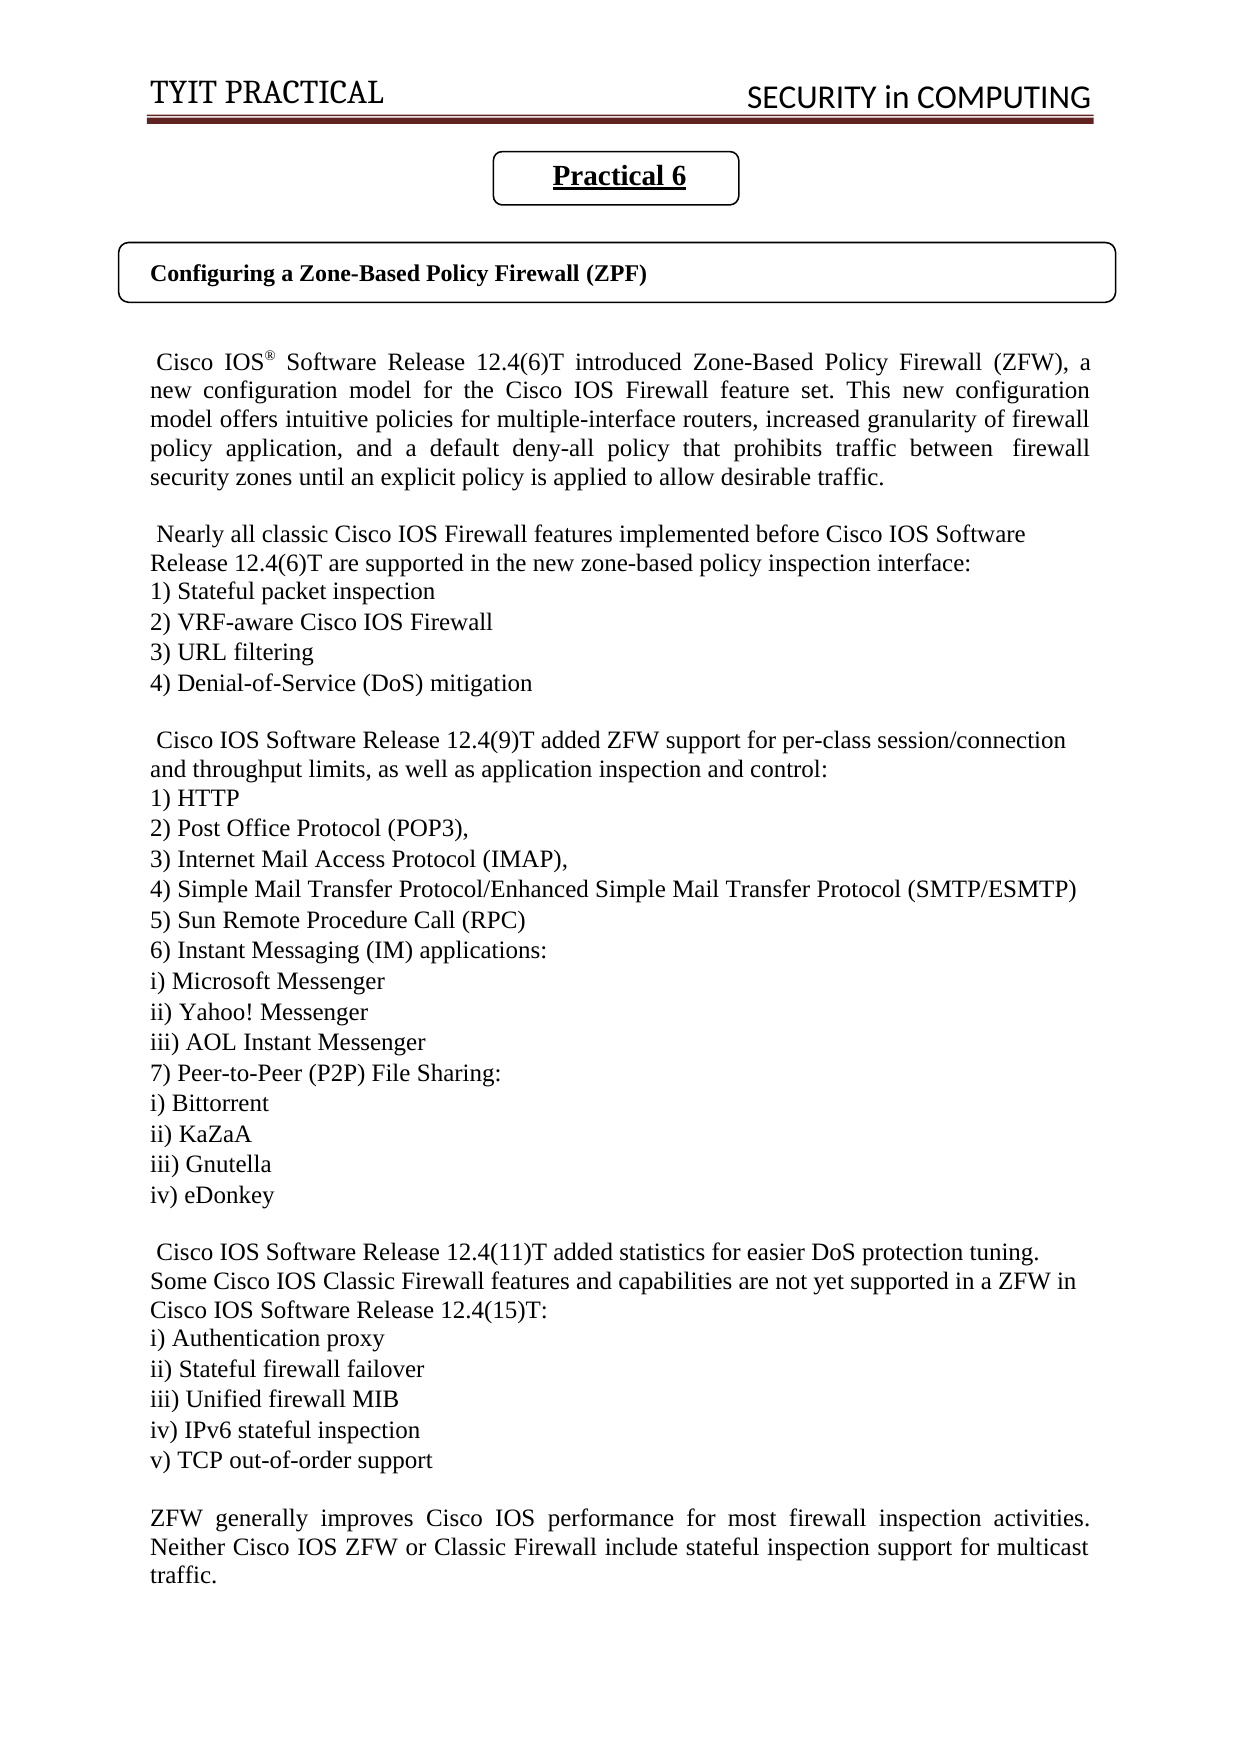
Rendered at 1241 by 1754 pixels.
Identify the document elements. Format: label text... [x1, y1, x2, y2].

list Bittorrent [150, 1088, 1161, 1117]
list Instant Messaging (IM) applications: [150, 936, 1161, 964]
text Cisco IOS® Software Release 12.4(6)T introduced Zone-Based Policy Firewall (ZFW), a new configuration model for the Cisco IOS Firewall feature set. This new configuration model offers intuitive policies for multiple-interface routers, increased granularity of firewall policy application, and a default deny-all policy that prohibits traffic between firewall security zones until an explicit policy is applied to allow desirable traffic. [150, 347, 1091, 491]
list Yahoo! Messenger [150, 997, 1161, 1025]
list Microsoft Messenger [150, 966, 1161, 995]
list IPv6 stateful inspection [150, 1415, 1161, 1444]
list TCP out-of-order support [150, 1446, 1161, 1474]
list Unified firewall MIB [150, 1384, 1161, 1413]
list Stateful firewall failover [150, 1354, 1161, 1383]
text Cisco IOS Software Release 12.4(11)T added statistics for easier DoS protection tuning. Some Cisco IOS Classic Firewall features and capabilities are not yet supported in a ZFW in Cisco IOS Software Release 12.4(15)T: [150, 1237, 1078, 1323]
list Gnutella [150, 1149, 1161, 1178]
list HTTP [150, 783, 1161, 812]
list Peer-to-Peer (P2P) File Sharing: [150, 1058, 1161, 1086]
list Sun Remote Procedure Call (RPC) [150, 905, 1161, 934]
text ZFW generally improves Cisco IOS performance for most firewall inspection activities. Neither Cisco IOS ZFW or Classic Firewall include stateful inspection support for multicast traffic. [150, 1503, 1090, 1589]
list Post Office Protocol (POP3), [150, 813, 1161, 842]
list eDonkey [150, 1180, 1161, 1208]
list Denial-of-Service (DoS) mitigation [150, 668, 1161, 697]
text Nearly all classic Cisco IOS Firewall features implemented before Cisco IOS Software Release 12.4(6)T are supported in the new zone-based policy inspection interface: [150, 519, 1028, 576]
list Simple Mail Transfer Protocol/Enhanced Simple Mail Transfer Protocol (SMTP/ESMTP) [150, 874, 1161, 903]
list VRF-aware Cisco IOS Firewall [150, 607, 1161, 636]
list Stateful packet inspection [150, 576, 1161, 605]
list AOL Instant Messenger [150, 1027, 1161, 1056]
list Internet Mail Access Protocol (IMAP), [150, 844, 1161, 873]
text Cisco IOS Software Release 12.4(9)T added ZFW support for per-class session/connection and throughput limits, as well as application inspection and control: [150, 725, 1068, 783]
list Authentication proxy [150, 1323, 1161, 1352]
list URL filtering [150, 637, 1161, 666]
list KaZaA [150, 1119, 1161, 1147]
